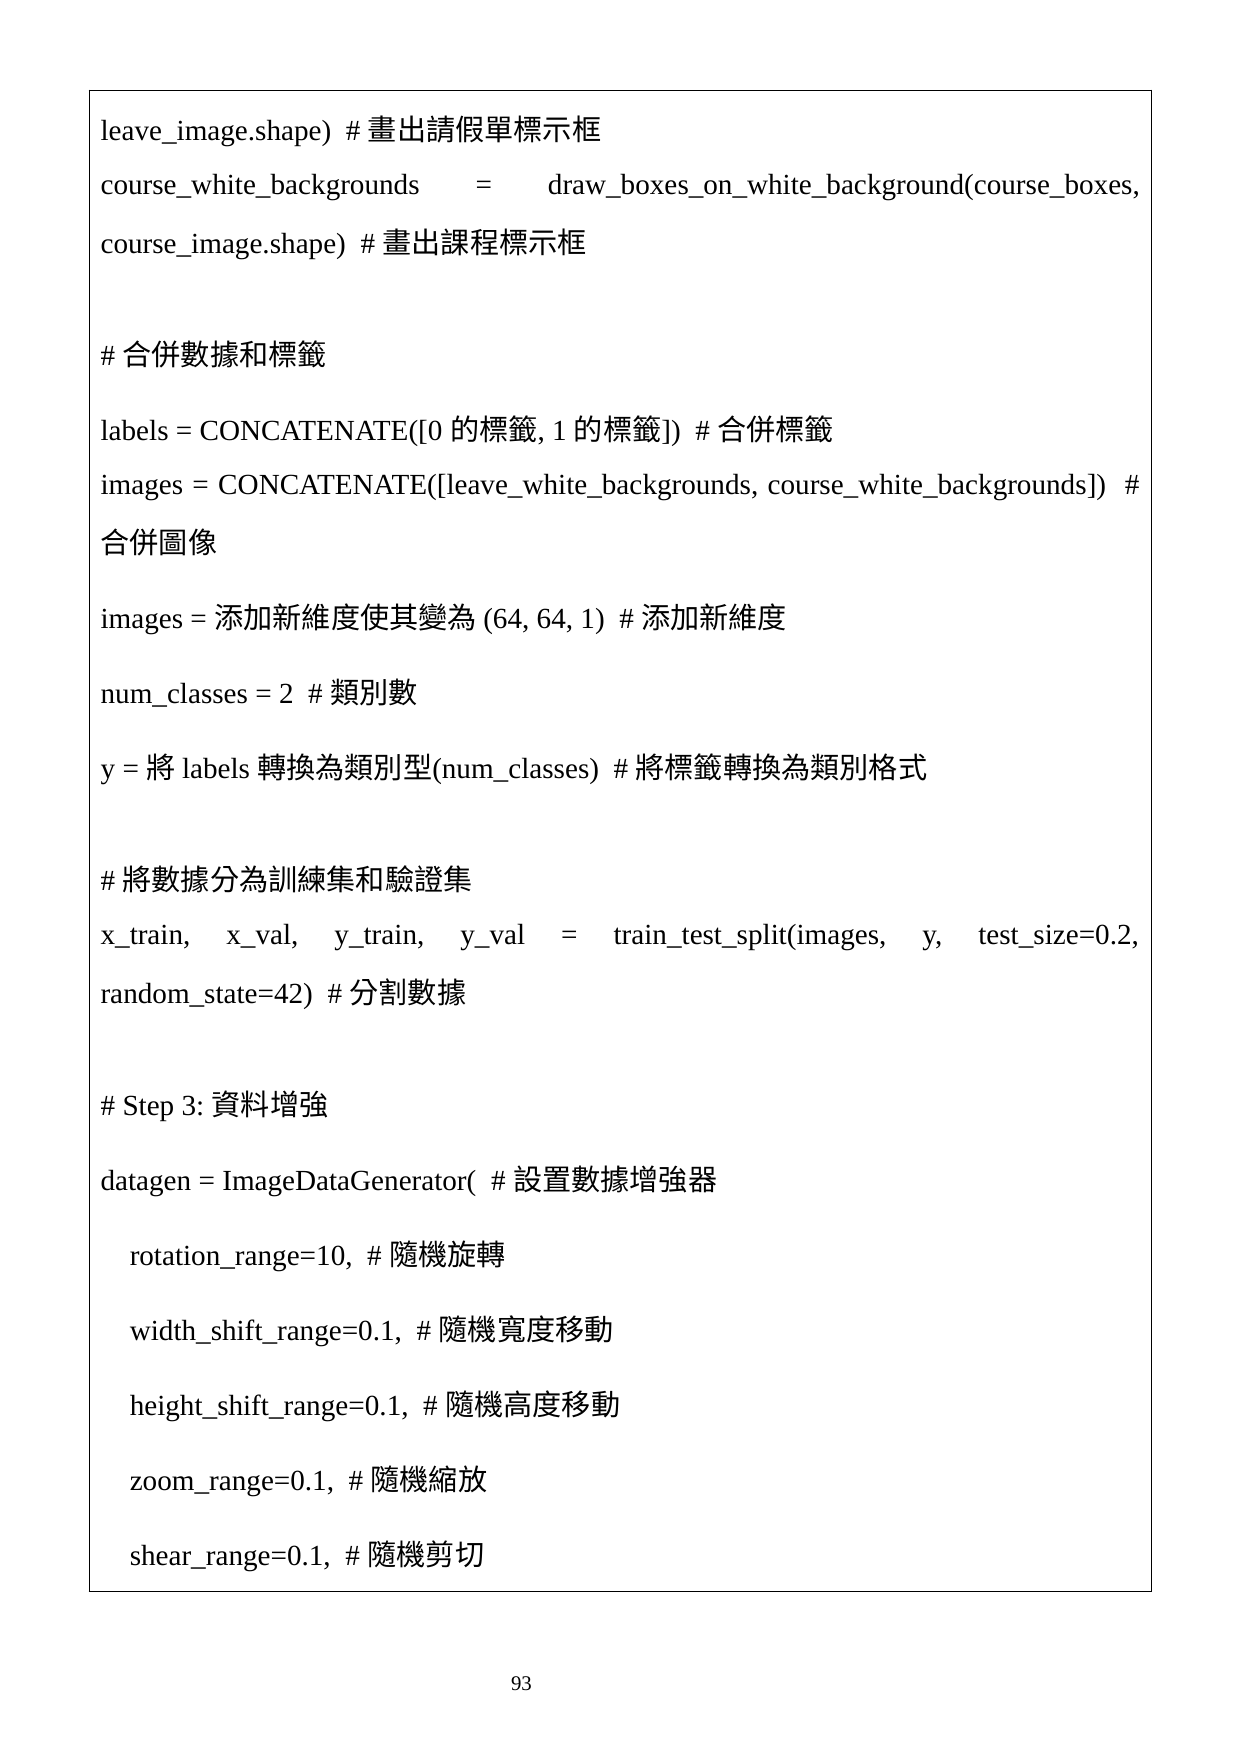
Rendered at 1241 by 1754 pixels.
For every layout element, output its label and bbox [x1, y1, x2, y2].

table_cell [90, 91, 1151, 1591]
